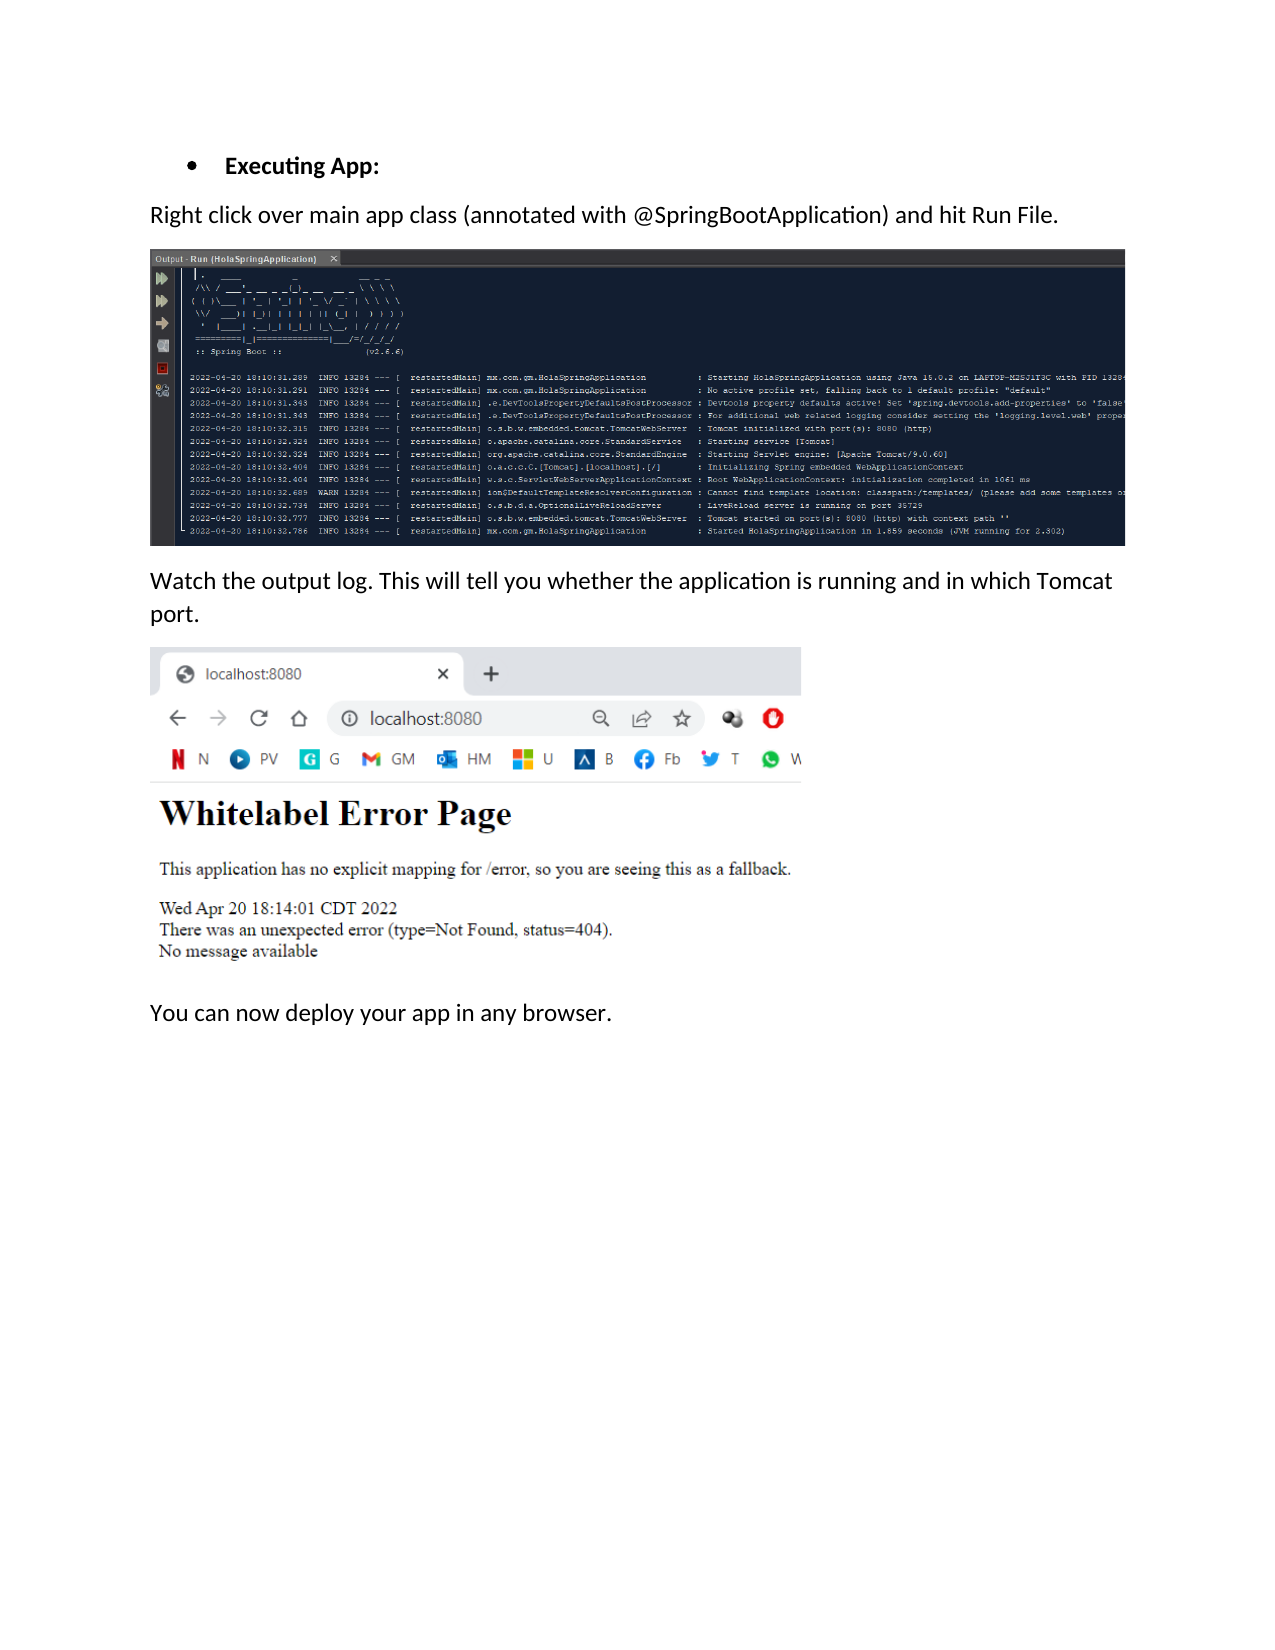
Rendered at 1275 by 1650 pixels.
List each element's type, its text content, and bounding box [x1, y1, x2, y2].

picture [150, 647, 802, 979]
text Watch the output log. This will tell you whether the application is running and in which Tomcat port. [150, 565, 1125, 628]
picture [150, 249, 1125, 546]
text Right click over main app class (annotated with @SpringBootApplication) and hit Run File. [150, 199, 1125, 230]
text You can now deploy your app in any browser. [150, 997, 1125, 1028]
list Executing App: [187, 150, 1125, 181]
